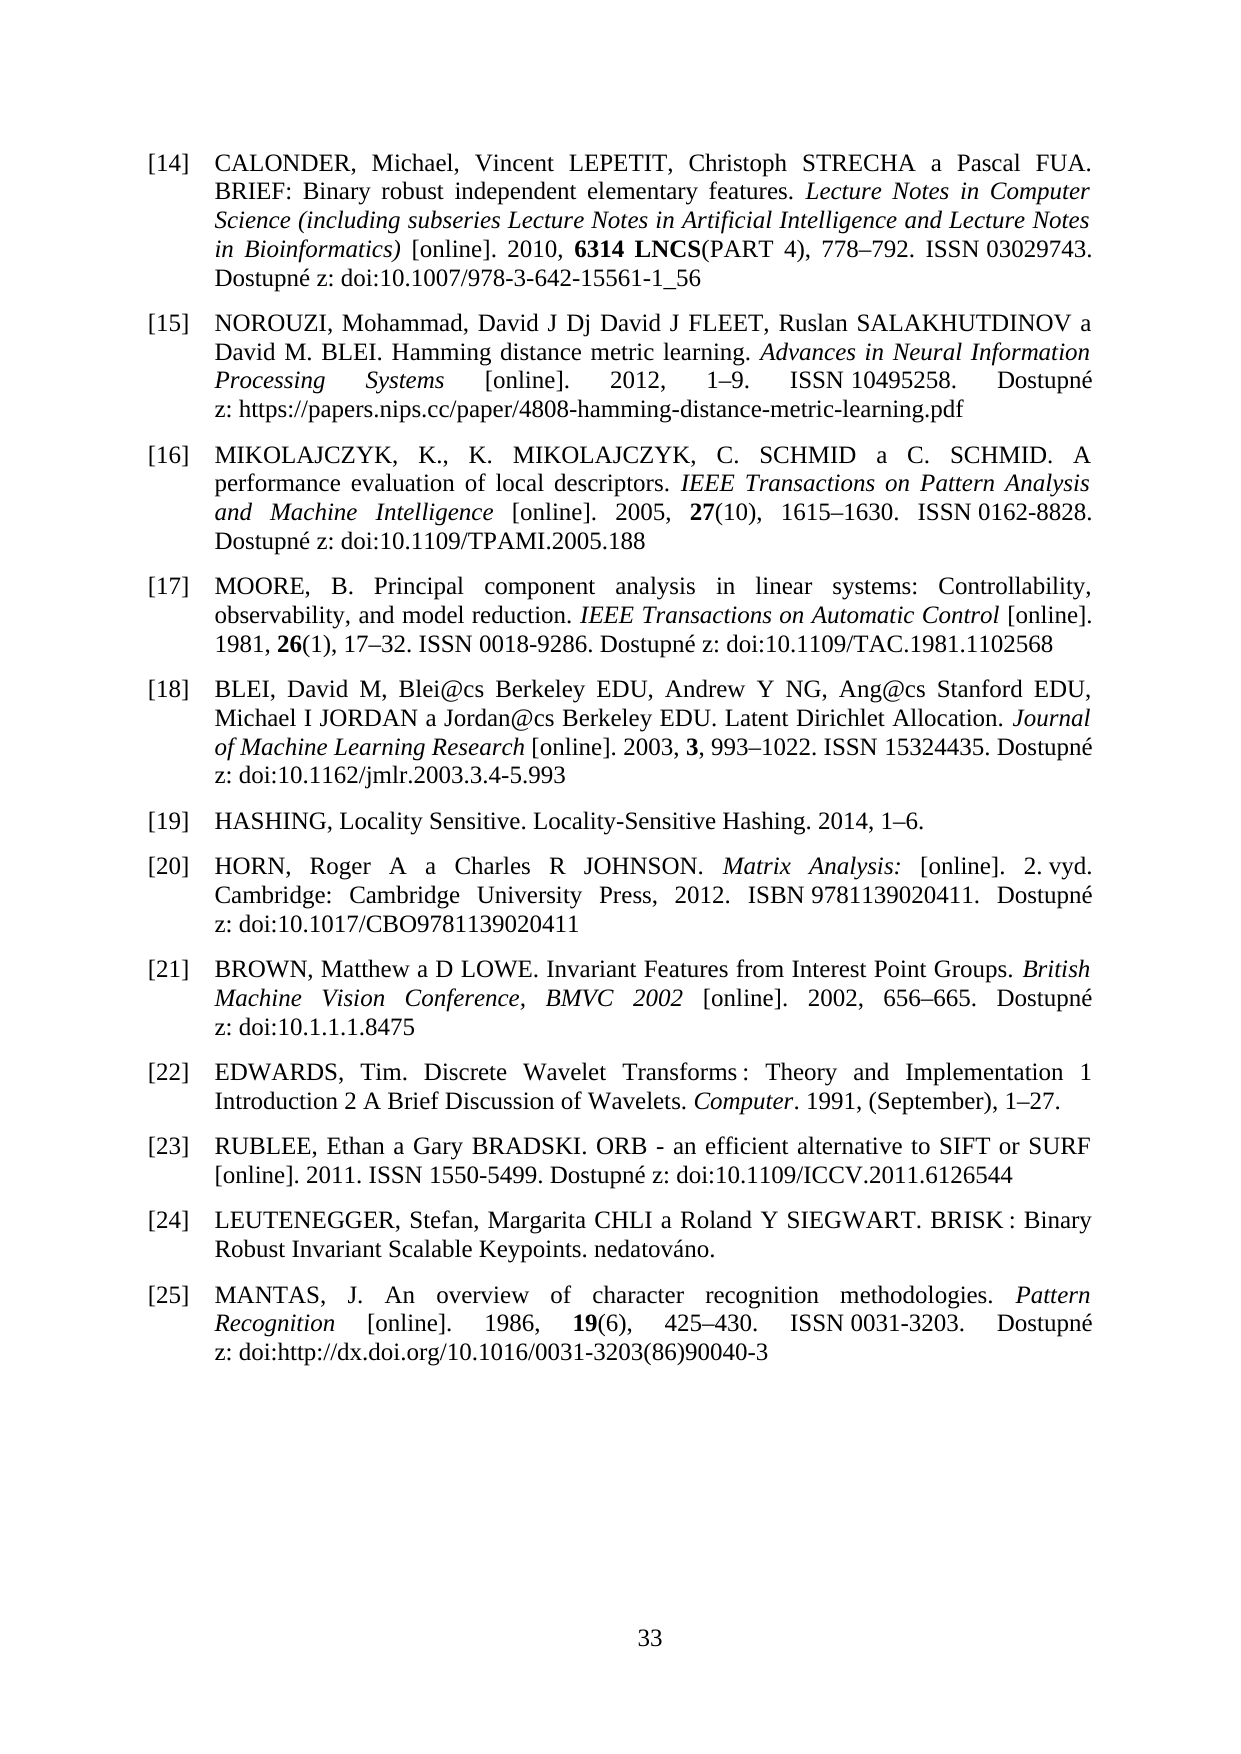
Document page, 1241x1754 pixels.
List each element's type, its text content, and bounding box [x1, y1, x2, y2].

text [18] BLEI, David M, Blei@cs Berkeley EDU, Andrew Y NG, Ang@cs Stanford EDU, Michael I JORDAN a Jordan@cs Berkeley EDU. Latent Dirichlet Allocation. Journal of Machine Learning Research [online]. 2003, 3, 993–1022. ISSN 15324435. Dostupné z: doi:10.1162/jmlr.2003.3.4-5.993 [148, 674, 1093, 789]
text [25] MANTAS, J. An overview of character recognition methodologies. Pattern Recognition [online]. 1986, 19(6), 425–430. ISSN 0031-3203. Dostupné z: doi:http://dx.doi.org/10.1016/0031-3203(86)90040-3 [148, 1280, 1093, 1366]
text [24] LEUTENEGGER, Stefan, Margarita CHLI a Roland Y SIEGWART. BRISK : Binary Robust Invariant Scalable Keypoints. nedatováno. [148, 1206, 1093, 1263]
text [23] RUBLEE, Ethan a Gary BRADSKI. ORB - an efficient alternative to SIFT or SURF [online]. 2011. ISSN 1550-5499. Dostupné z: doi:10.1109/ICCV.2011.6126544 [148, 1131, 1093, 1189]
text [16] MIKOLAJCZYK, K., K. MIKOLAJCZYK, C. SCHMID a C. SCHMID. A performance evaluation of local descriptors. IEEE Transactions on Pattern Analysis and Machine Intelligence [online]. 2005, 27(10), 1615–1630. ISSN 0162-8828. Dostupné z: doi:10.1109/TPAMI.2005.188 [148, 440, 1093, 555]
text [22] EDWARDS, Tim. Discrete Wavelet Transforms : Theory and Implementation 1 Introduction 2 A Brief Discussion of Wavelets. Computer. 1991, (September), 1–27. [148, 1057, 1093, 1115]
text [19] HASHING, Locality Sensitive. Locality-Sensitive Hashing. 2014, 1–6. [148, 806, 1093, 835]
text [15] NOROUZI, Mohammad, David J Dj David J FLEET, Ruslan SALAKHUTDINOV a David M. BLEI. Hamming distance metric learning. Advances in Neural Information Processing Systems [online]. 2012, 1–9. ISSN 10495258. Dostupné z: https://papers.nips.cc/paper/4808-hamming-distance-metric-learning.pdf [148, 308, 1093, 423]
text [21] BROWN, Matthew a D LOWE. Invariant Features from Interest Point Groups. British Machine Vision Conference, BMVC 2002 [online]. 2002, 656–665. Dostupné z: doi:10.1.1.1.8475 [148, 954, 1093, 1041]
text [17] MOORE, B. Principal component analysis in linear systems: Controllability, observability, and model reduction. IEEE Transactions on Automatic Control [online]. 1981, 26(1), 17–32. ISSN 0018-9286. Dostupné z: doi:10.1109/TAC.1981.1102568 [148, 571, 1093, 658]
text [20] HORN, Roger A a Charles R JOHNSON. Matrix Analysis: [online]. 2. vyd. Cambridge: Cambridge University Press, 2012. ISBN 9781139020411. Dostupné z: doi:10.1017/CBO9781139020411 [148, 851, 1093, 938]
text [14] CALONDER, Michael, Vincent LEPETIT, Christoph STRECHA a Pascal FUA. BRIEF: Binary robust independent elementary features. Lecture Notes in Computer Science (including subseries Lecture Notes in Artificial Intelligence and Lecture Notes in Bioinformatics) [online]. 2010, 6314 LNCS(PART 4), 778–792. ISSN 03029743. Dostupné z: doi:10.1007/978-3-642-15561-1_56 [148, 148, 1093, 291]
